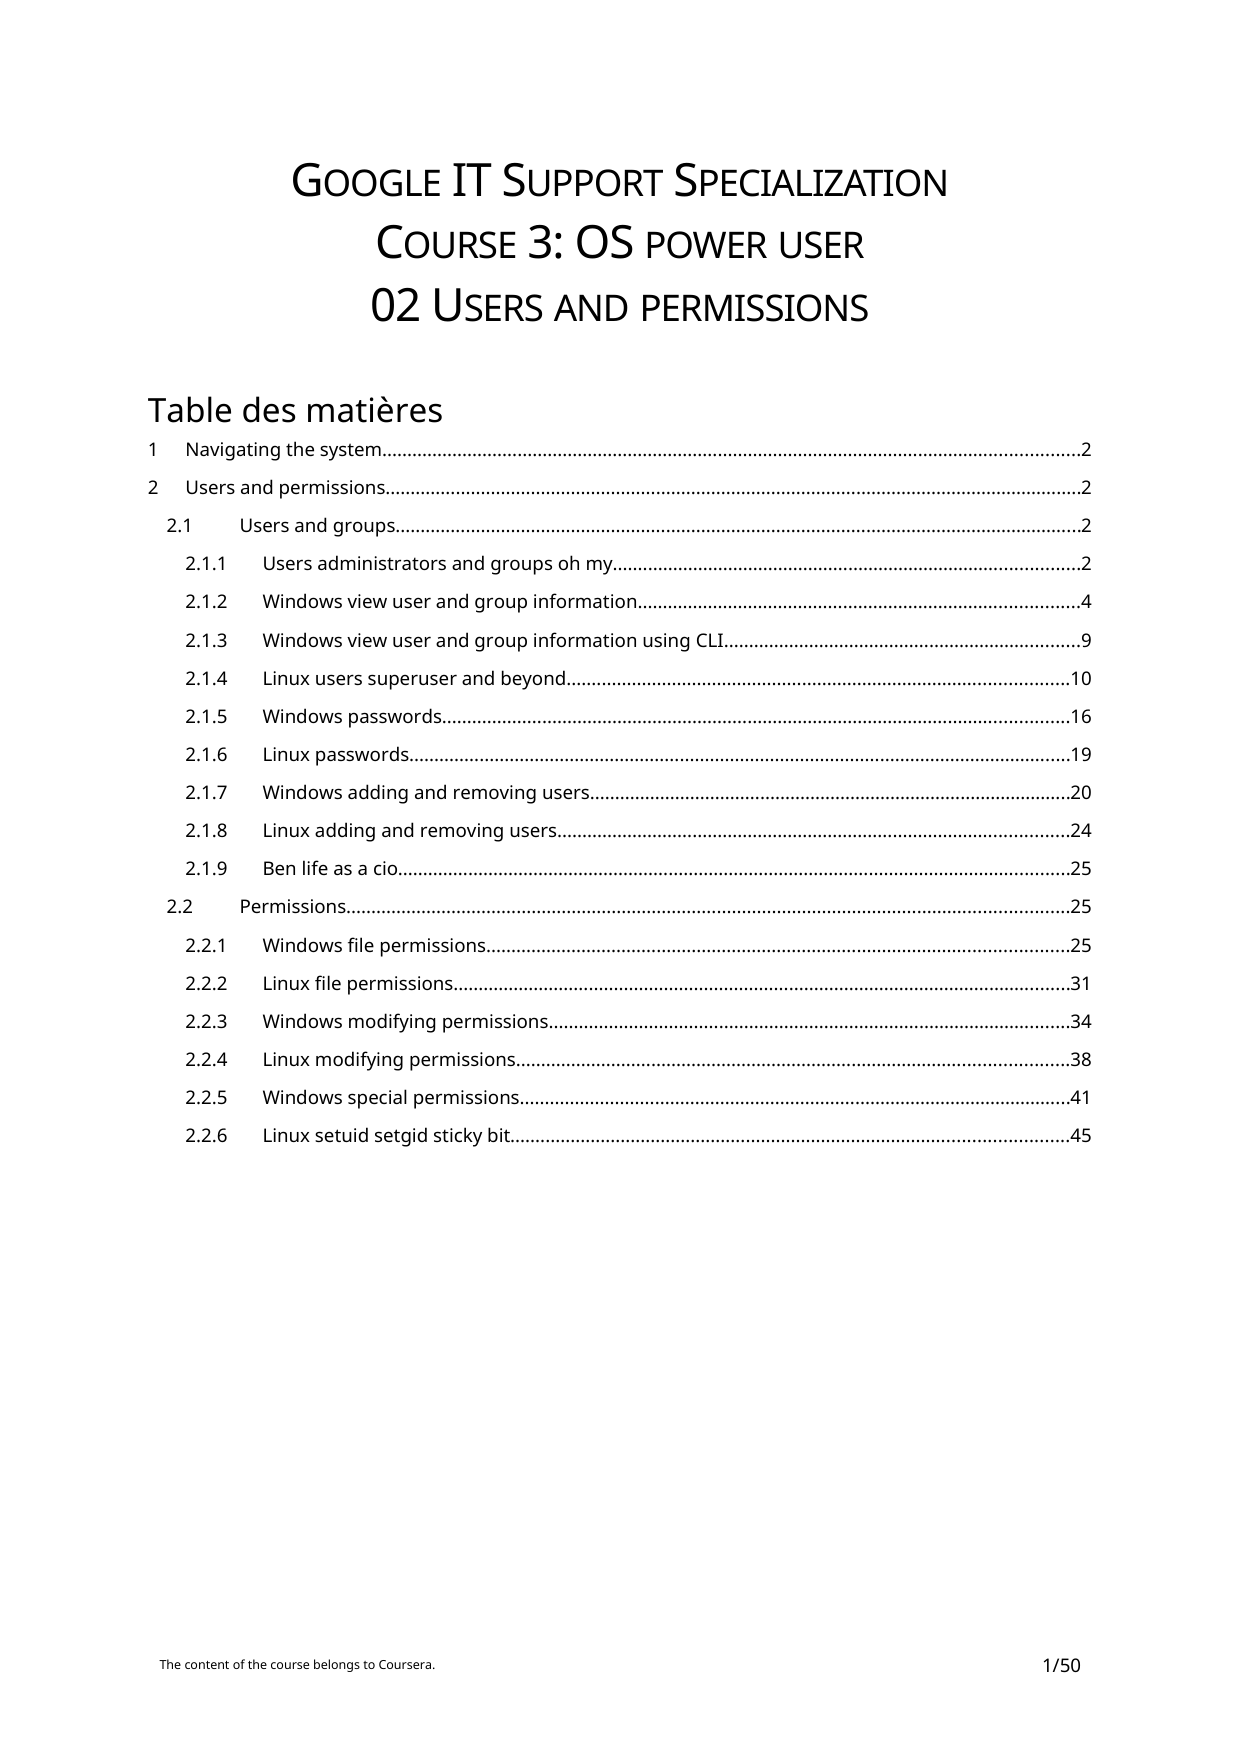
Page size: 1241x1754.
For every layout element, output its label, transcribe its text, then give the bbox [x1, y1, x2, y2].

title Course 3: OS power user [148, 210, 1093, 272]
title Google IT Support Specialization [148, 148, 1093, 210]
title 02 Users and permissions [148, 272, 1093, 335]
